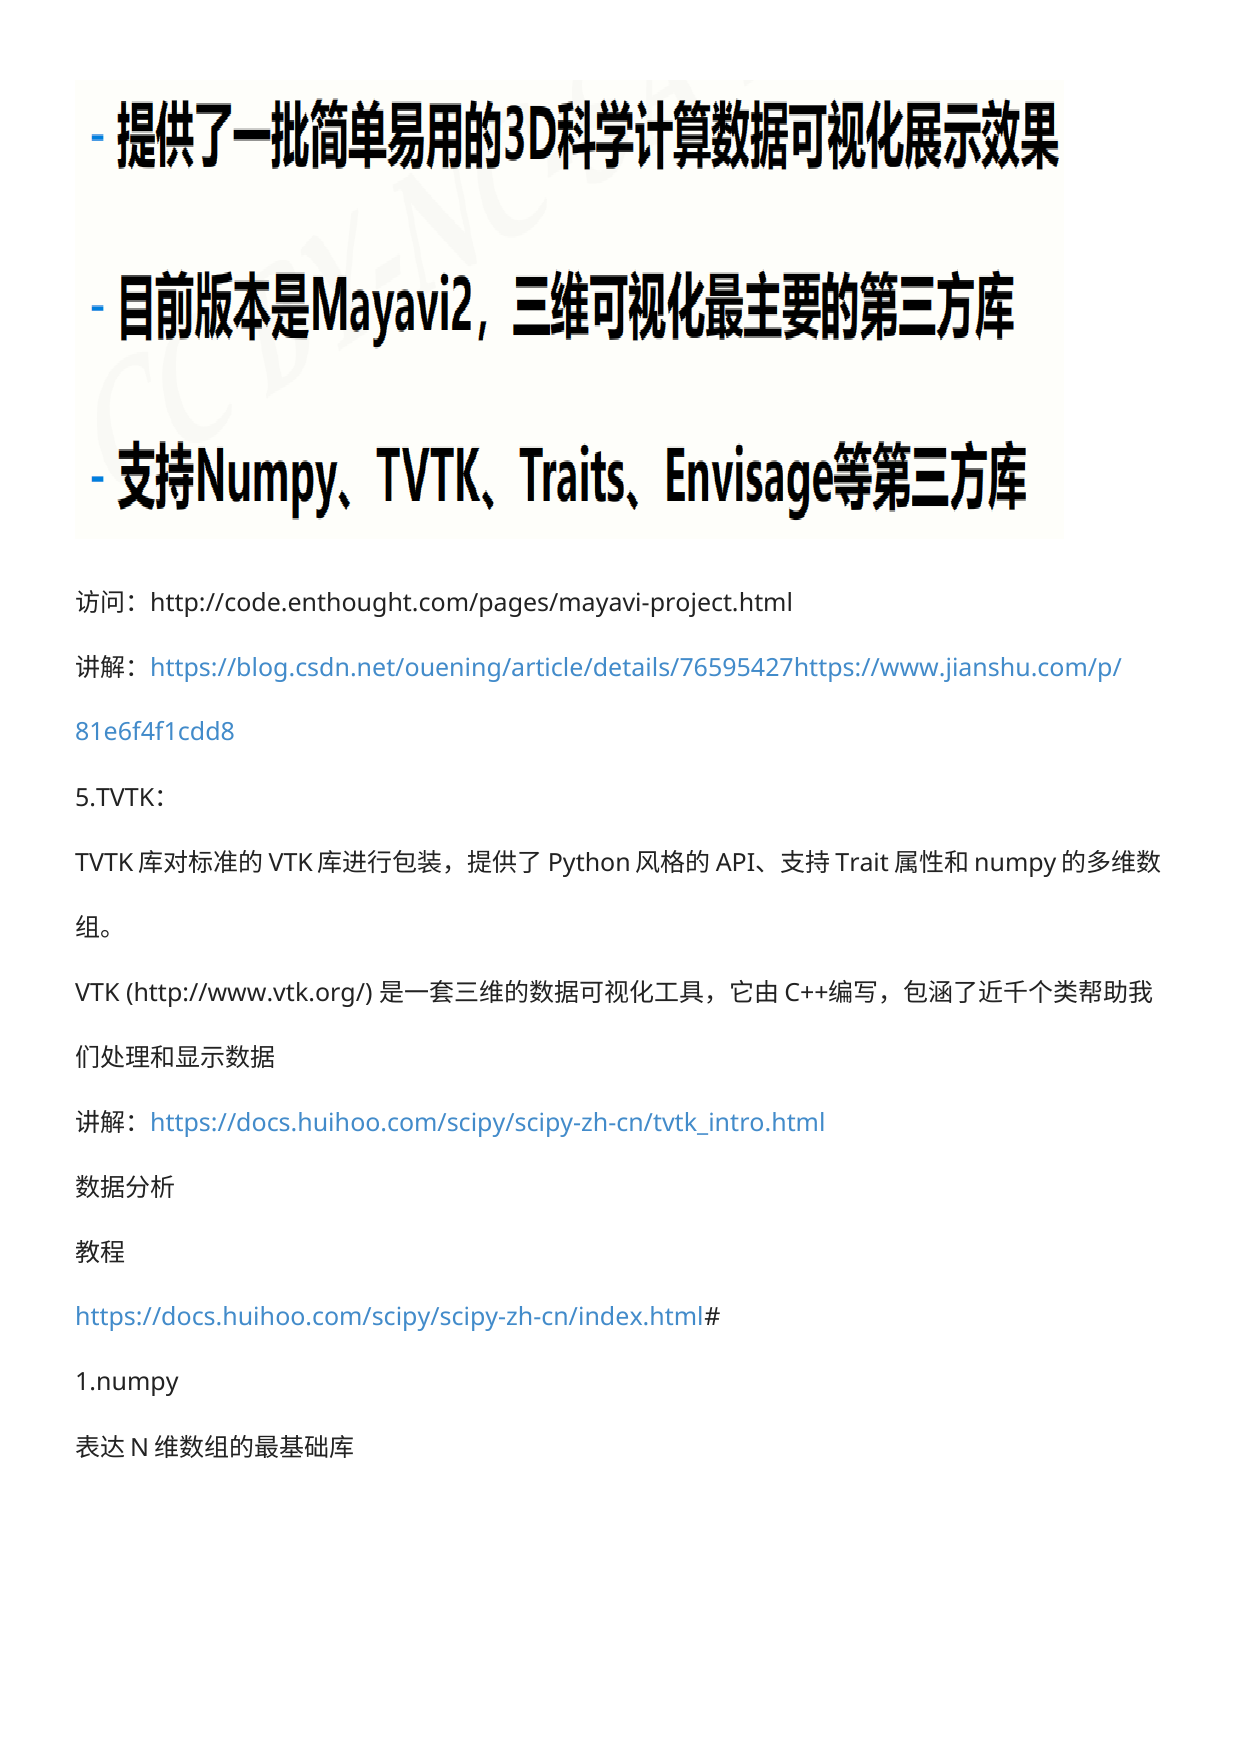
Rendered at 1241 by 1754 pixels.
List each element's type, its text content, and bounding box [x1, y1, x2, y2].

text 1.numpy 表达N维数组的最基础库 [75, 1348, 1165, 1478]
text 5.TVTK： TVTK库对标准的VTK库进行包装，提供了Python风格的API、支持Trait属性和numpy的多维数组。 VTK (http://www.vtk.org/) 是一套三维的数据可视化工具，它由C++编写，包涵了近千个类帮助我们处理和显示数据 [75, 763, 1165, 1088]
picture [75, 80, 1064, 539]
text 访问：http://code.enthought.com/pages/mayavi-project.html [75, 568, 1165, 633]
text https://docs.huihoo.com/scipy/scipy-zh-cn/index.html# [75, 1283, 1165, 1348]
text 数据分析 教程 [75, 1153, 1165, 1283]
text 讲解：https://docs.huihoo.com/scipy/scipy-zh-cn/tvtk_intro.html [75, 1088, 1165, 1153]
text 讲解：https://blog.csdn.net/ouening/article/details/76595427https://www.jianshu.com/p/81e6f4f1cdd8 [75, 633, 1165, 763]
